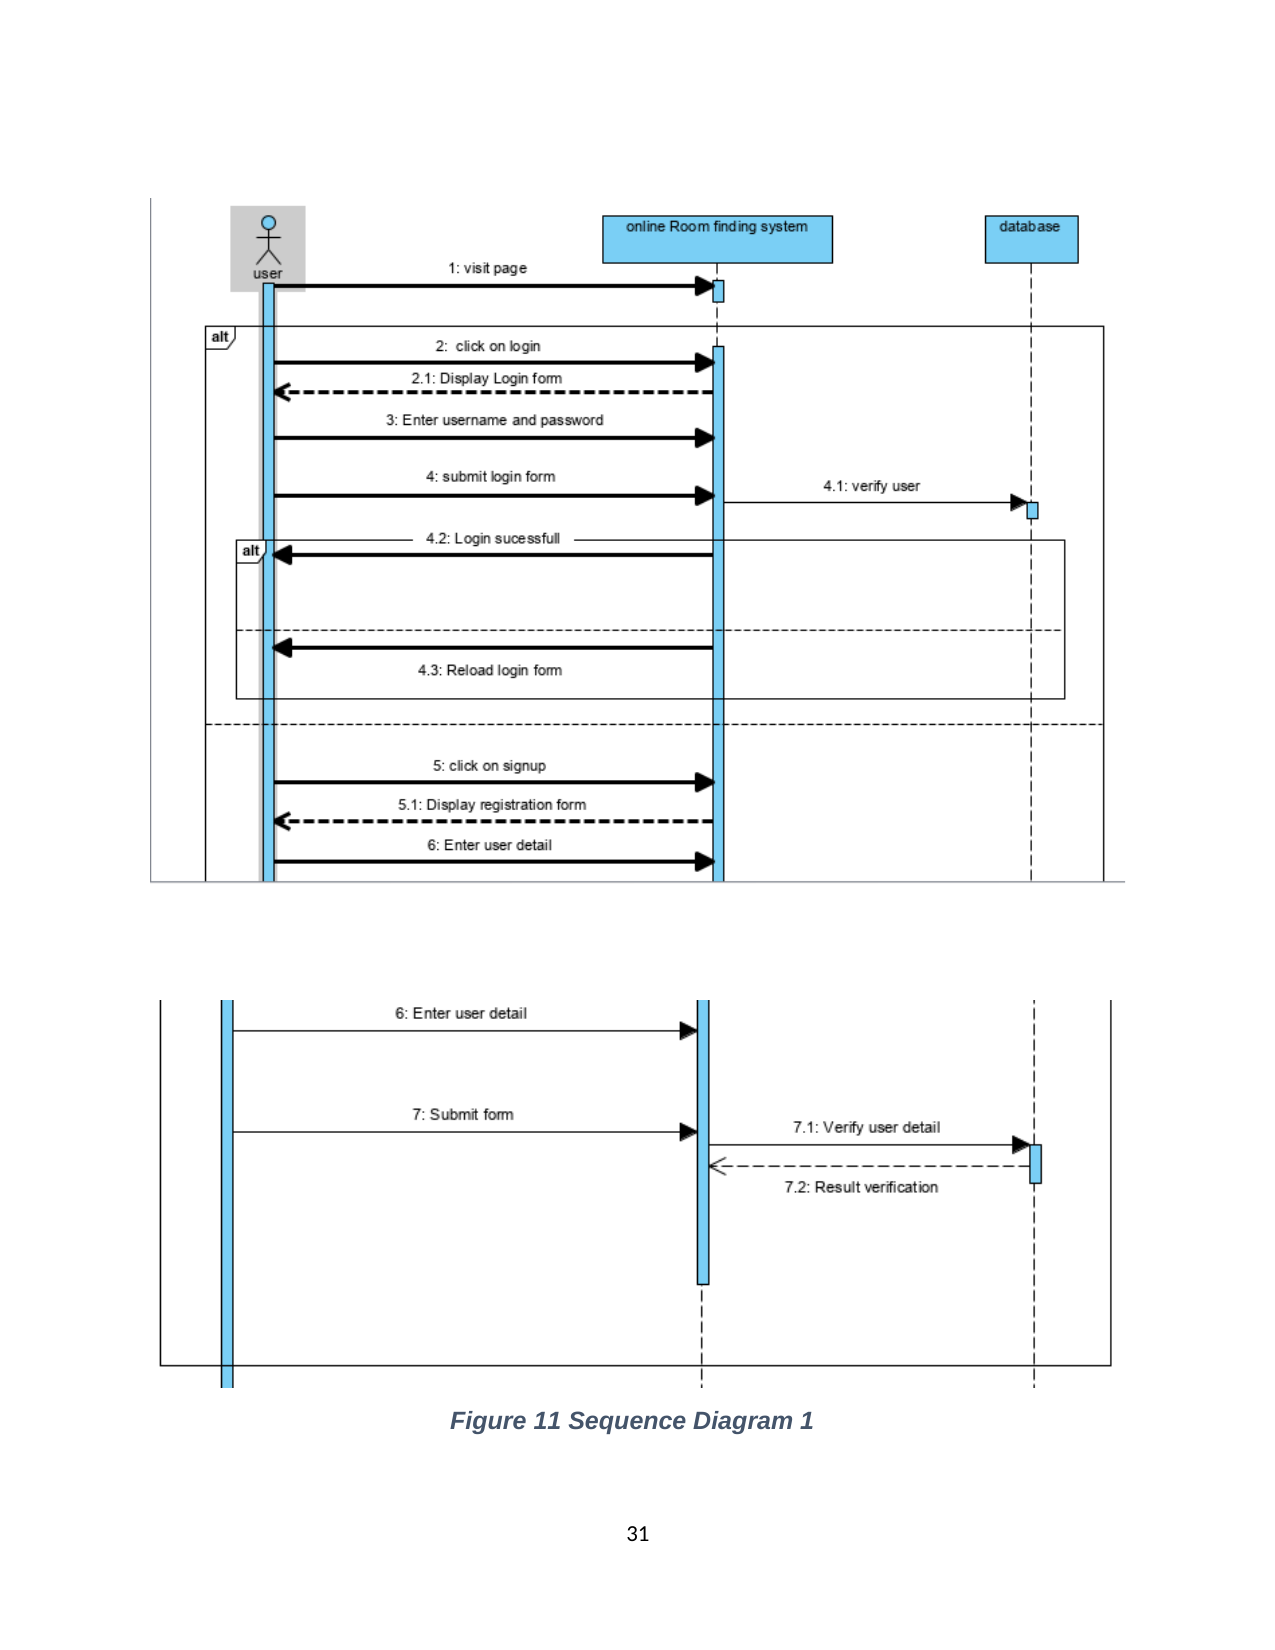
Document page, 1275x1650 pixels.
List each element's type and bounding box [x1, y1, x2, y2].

picture [150, 1000, 1125, 1388]
picture [150, 198, 1125, 884]
